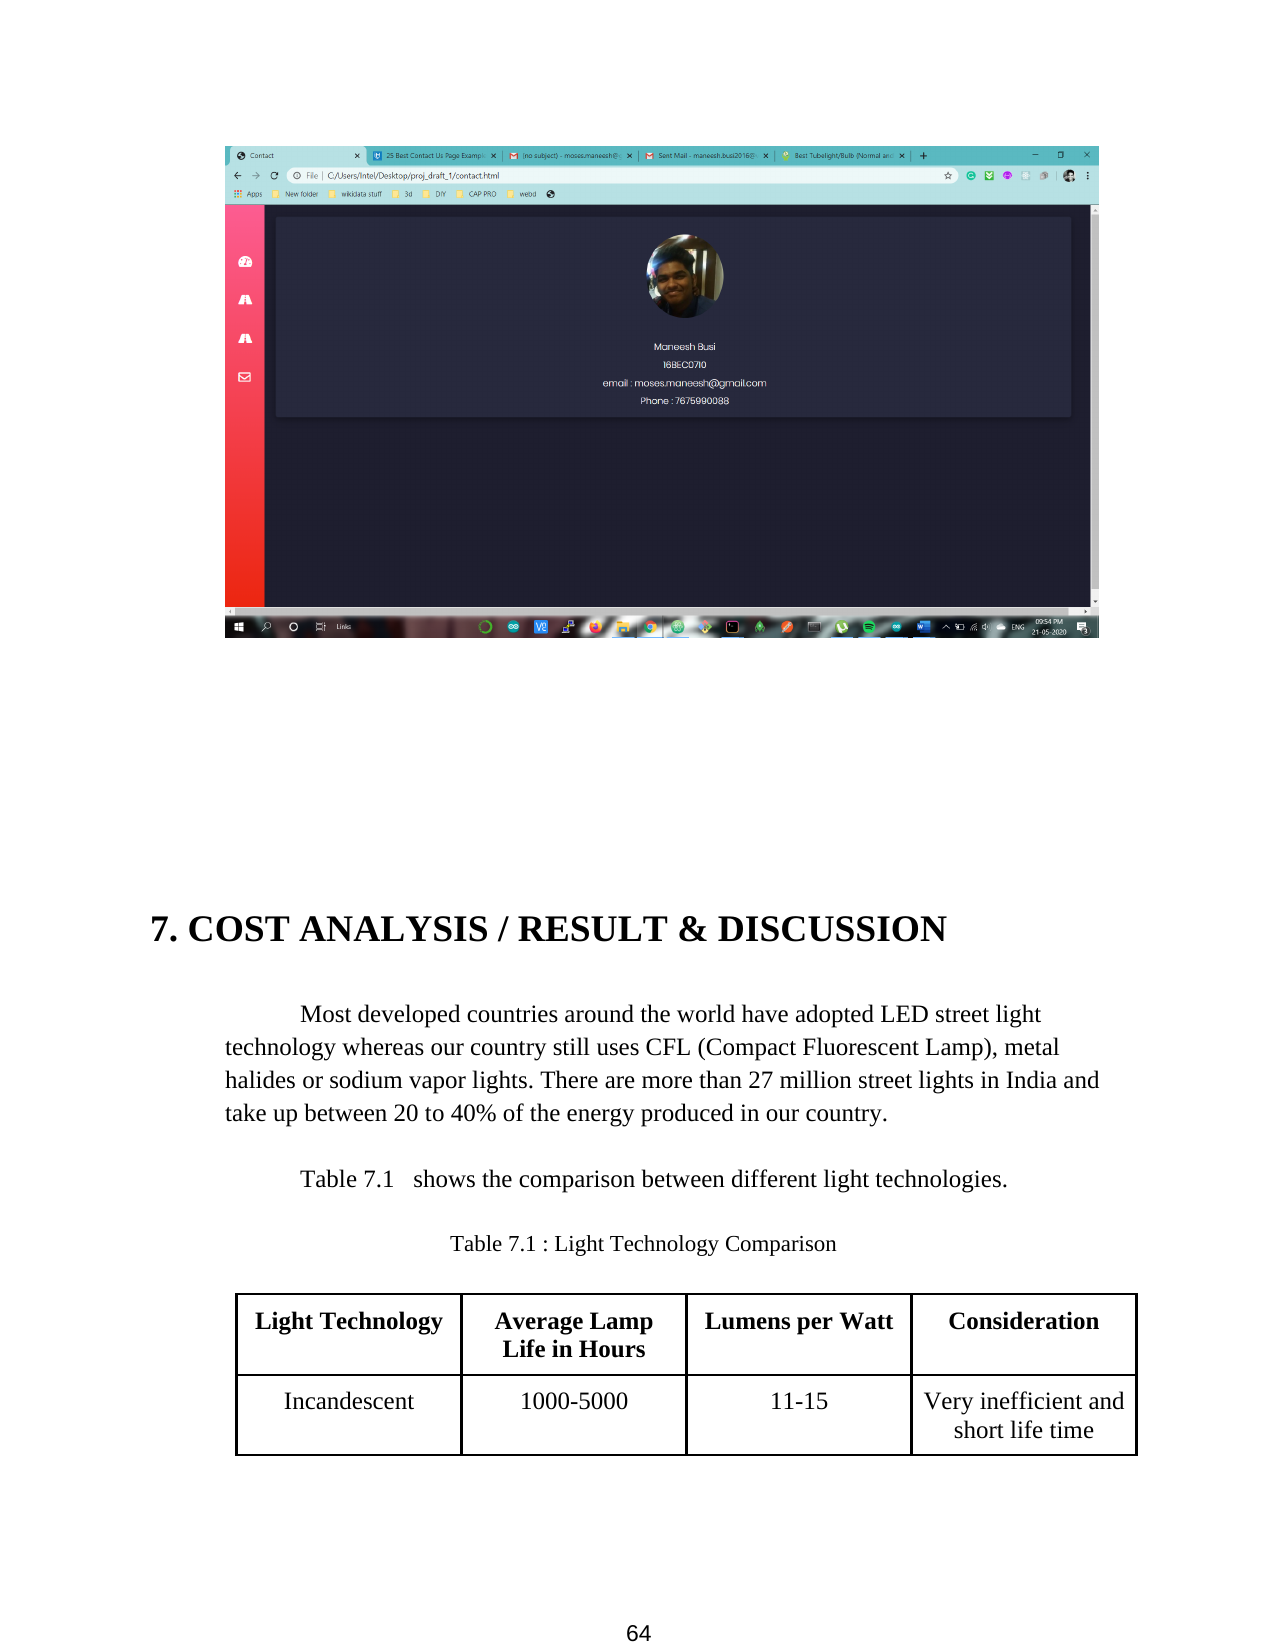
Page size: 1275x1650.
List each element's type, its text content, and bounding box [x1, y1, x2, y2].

table_cell Incandescent [238, 1376, 460, 1454]
text Most developed countries around the world have adopted LED street light technology whereas our country still uses CFL (Compact Fluorescent Lamp), metal halides or sodium vapor lights. There are more than 27 million street lights in India and take up between 20 to 40% of the energy produced in our country. [225, 999, 1127, 1127]
table_header Lumens per Watt [688, 1295, 910, 1374]
table_header Average Lamp Life in Hours [463, 1295, 685, 1374]
table_header Consideration [913, 1295, 1135, 1374]
text Table 7.1 : Light Technology Comparison [375, 1230, 1127, 1256]
text Table 7.1 shows the comparison between different light technologies. [225, 1164, 1127, 1193]
table_cell 1000-5000 [463, 1376, 685, 1454]
table_header Light Technology [238, 1295, 460, 1374]
table_cell Very inefficient and short life time [913, 1376, 1135, 1454]
table_cell 11-15 [688, 1376, 910, 1454]
picture [225, 146, 1099, 638]
subtitle 7. COST ANALYSIS / RESULT & DISCUSSION [150, 907, 1127, 950]
